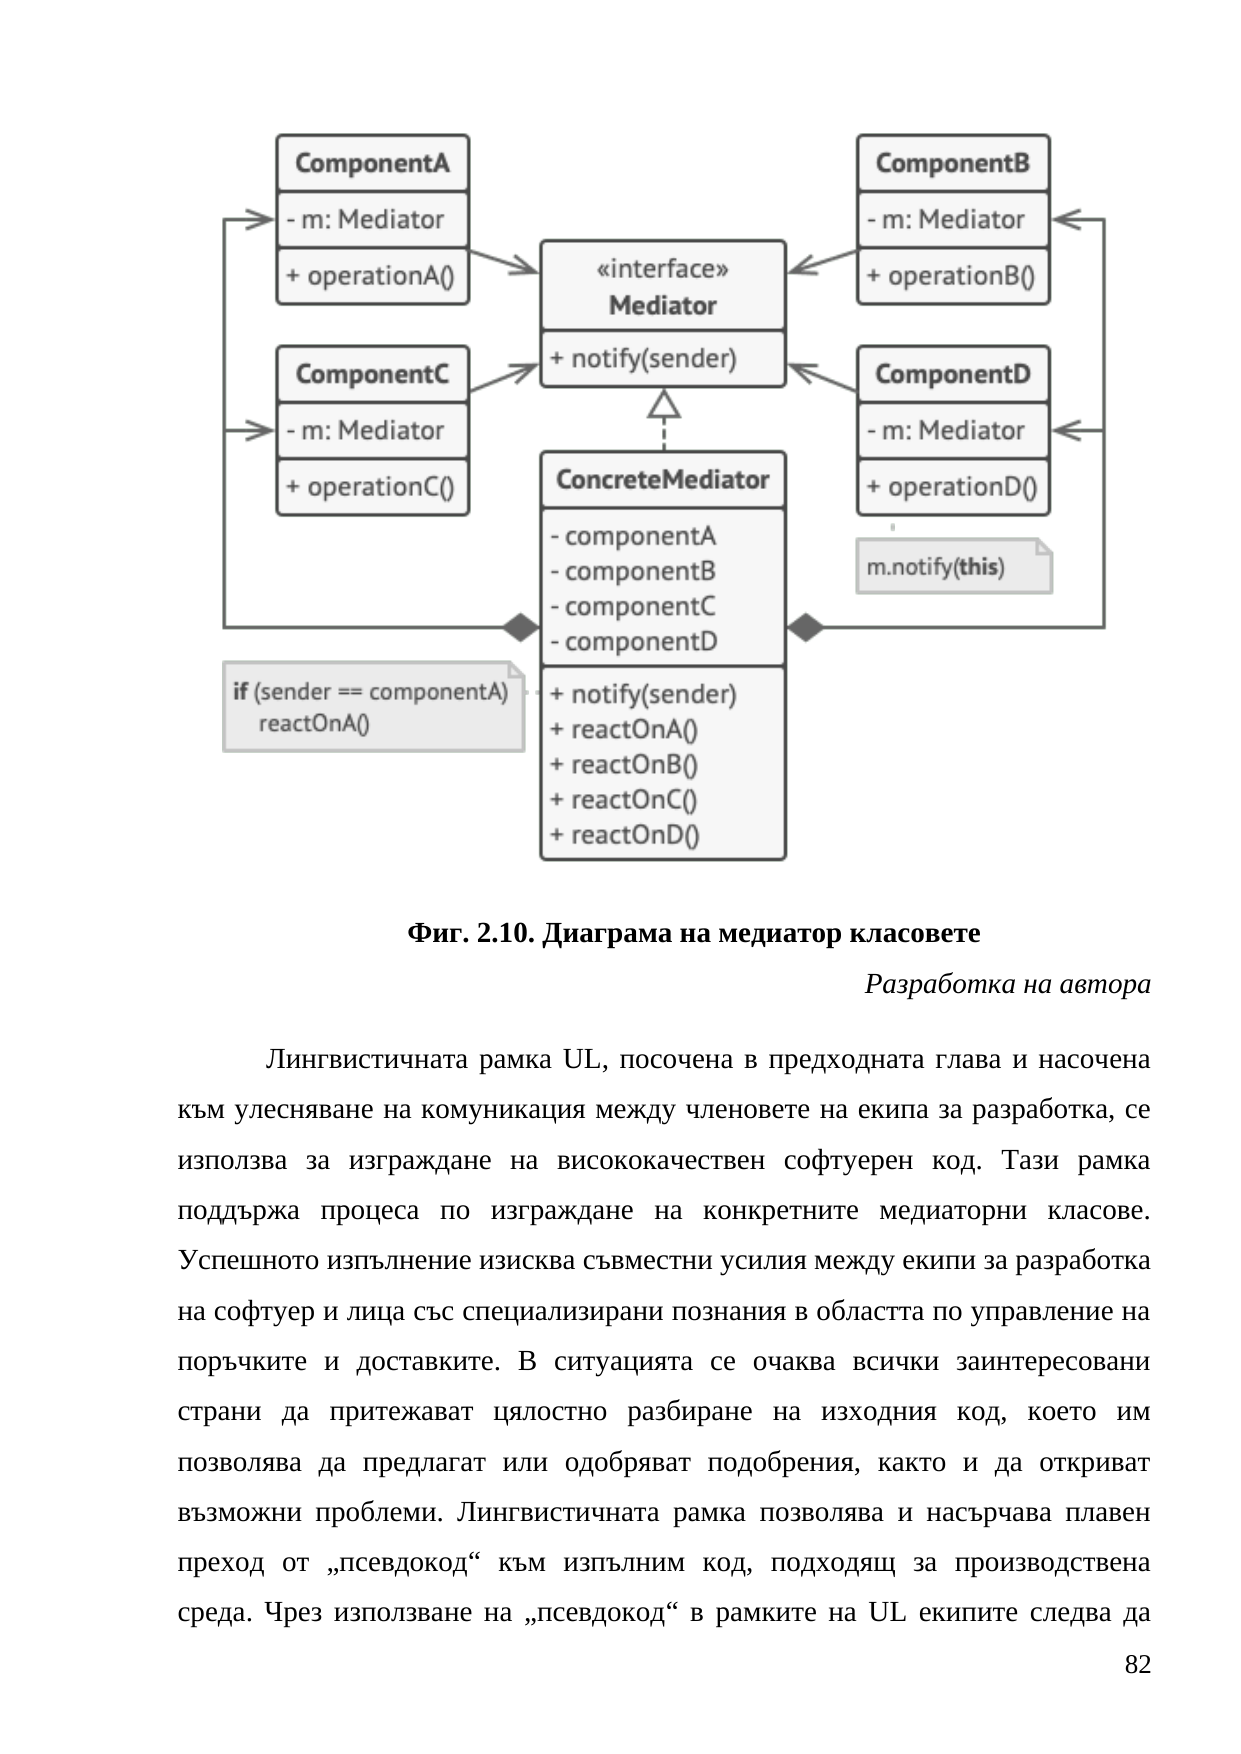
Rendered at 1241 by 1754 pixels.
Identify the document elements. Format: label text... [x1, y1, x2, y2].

title Фиг. 2.10. Диаграма на медиатор класовете [177, 916, 1152, 949]
title Разработка на автора [177, 966, 1152, 999]
picture [207, 118, 1122, 874]
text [177, 1041, 1152, 1628]
